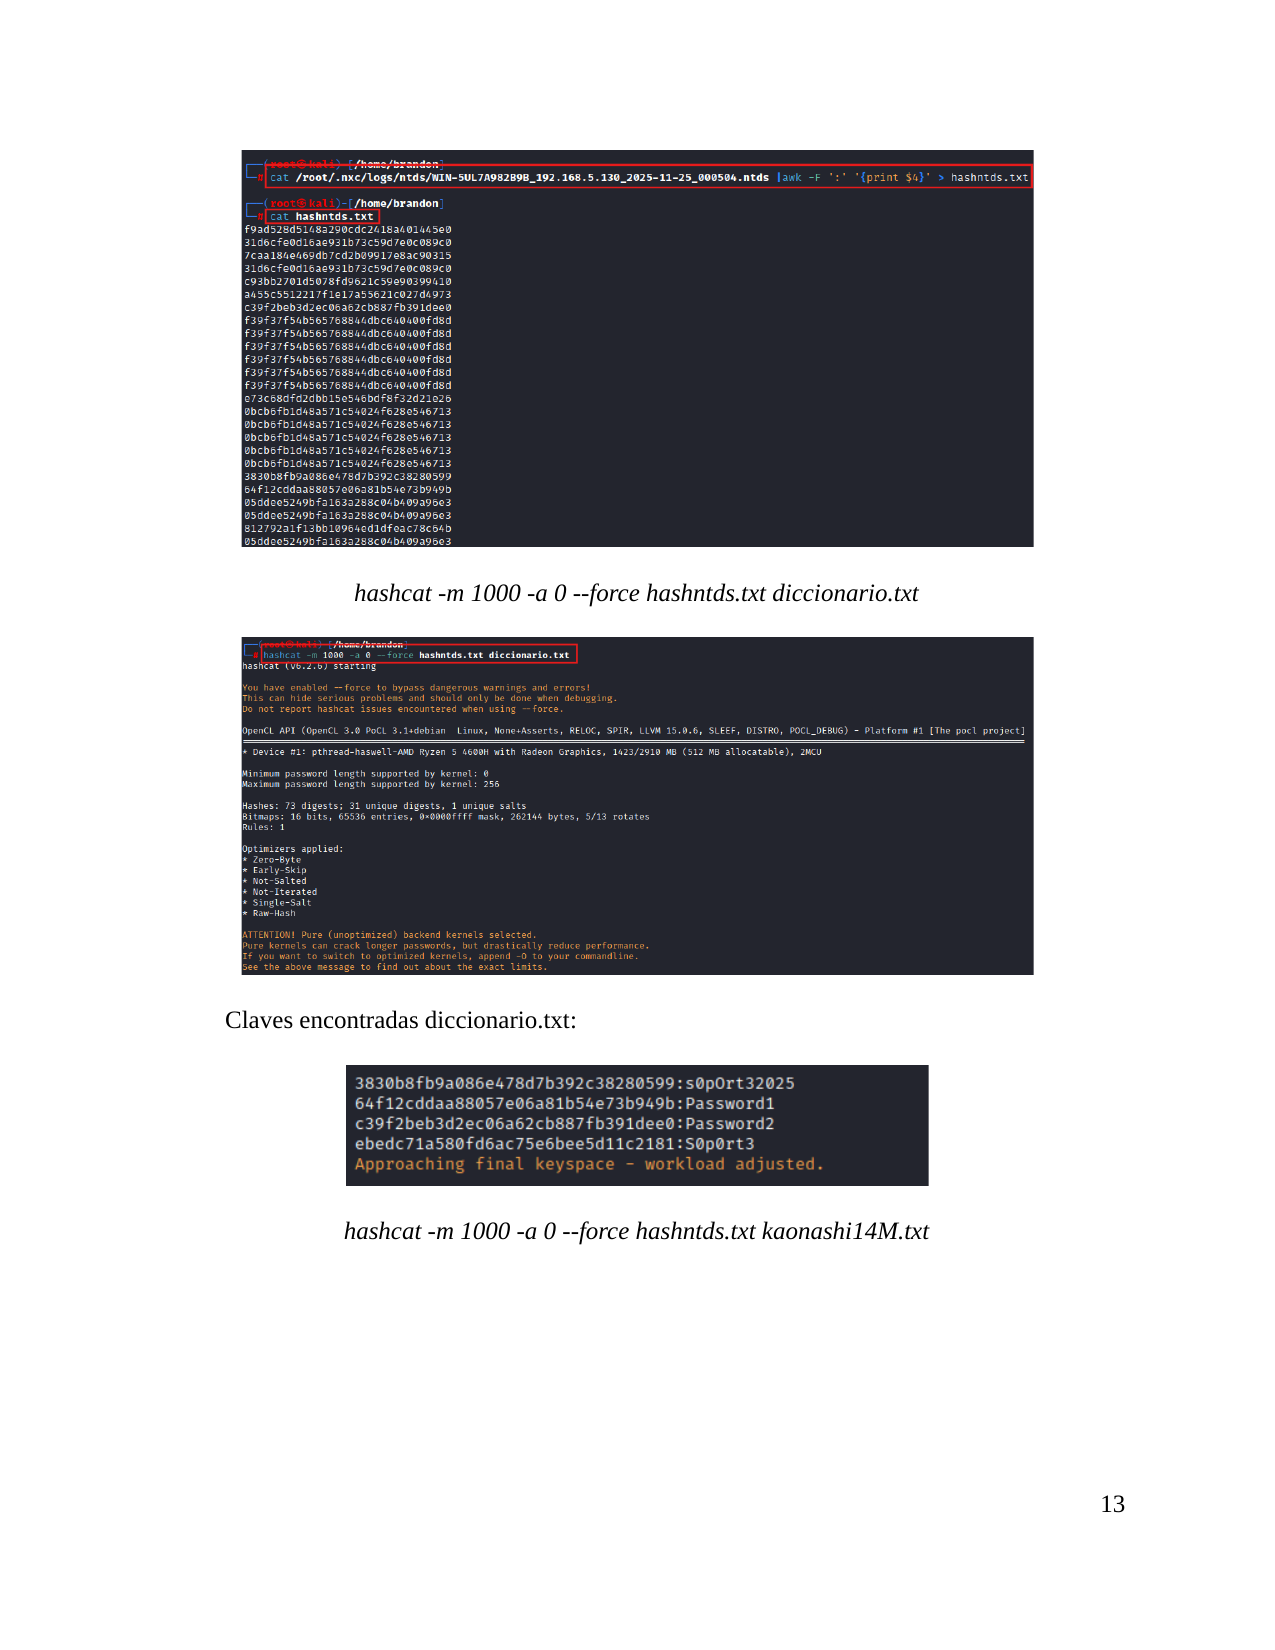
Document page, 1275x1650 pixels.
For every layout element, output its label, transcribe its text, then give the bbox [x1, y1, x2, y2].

picture [241, 150, 1034, 547]
picture [346, 1065, 929, 1186]
text hashcat -m 1000 -a 0 --force hashntds.txt kaonashi14M.txt [150, 1216, 1125, 1245]
text hashcat -m 1000 -a 0 --force hashntds.txt diccionario.txt [150, 578, 1125, 607]
text Claves encontradas diccionario.txt: [150, 1006, 1125, 1034]
picture [241, 637, 1034, 975]
